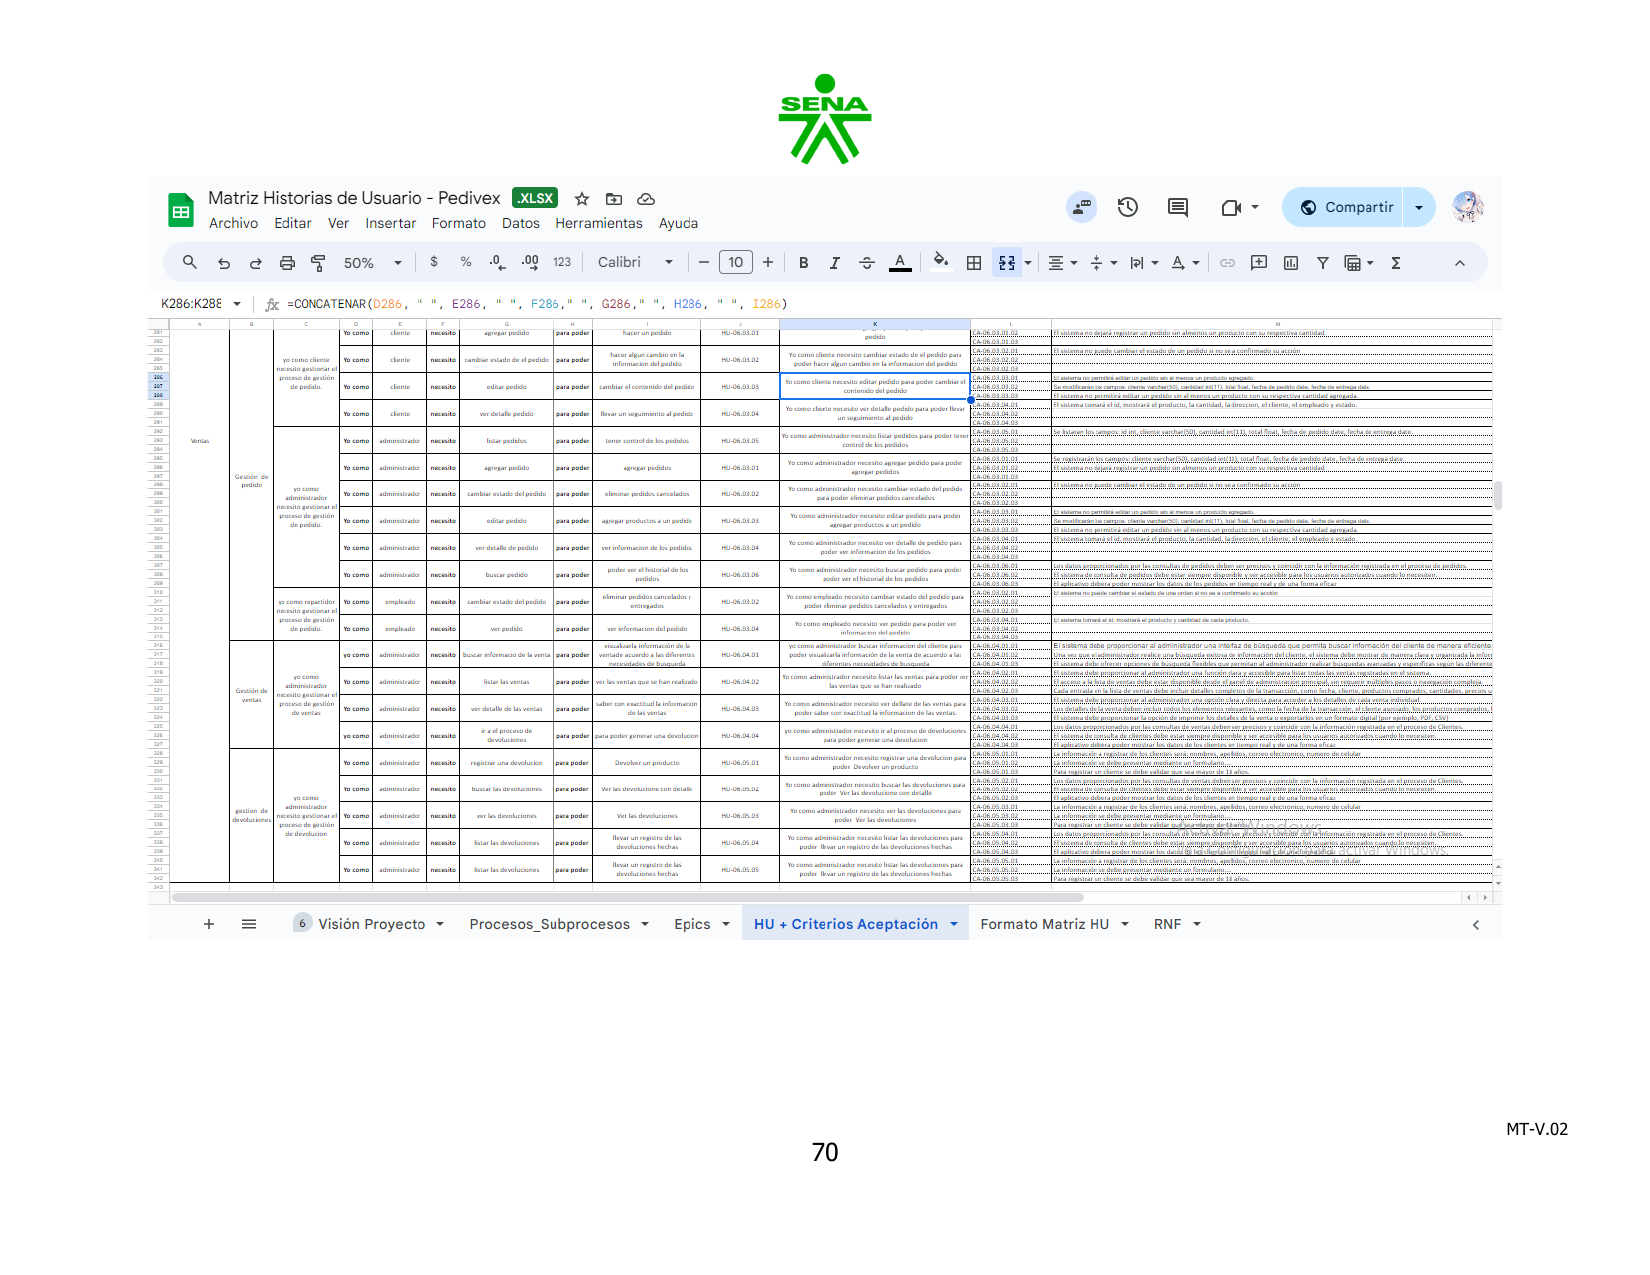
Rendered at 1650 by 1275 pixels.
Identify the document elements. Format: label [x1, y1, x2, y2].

picture [147, 177, 1503, 940]
picture [778, 73, 872, 165]
